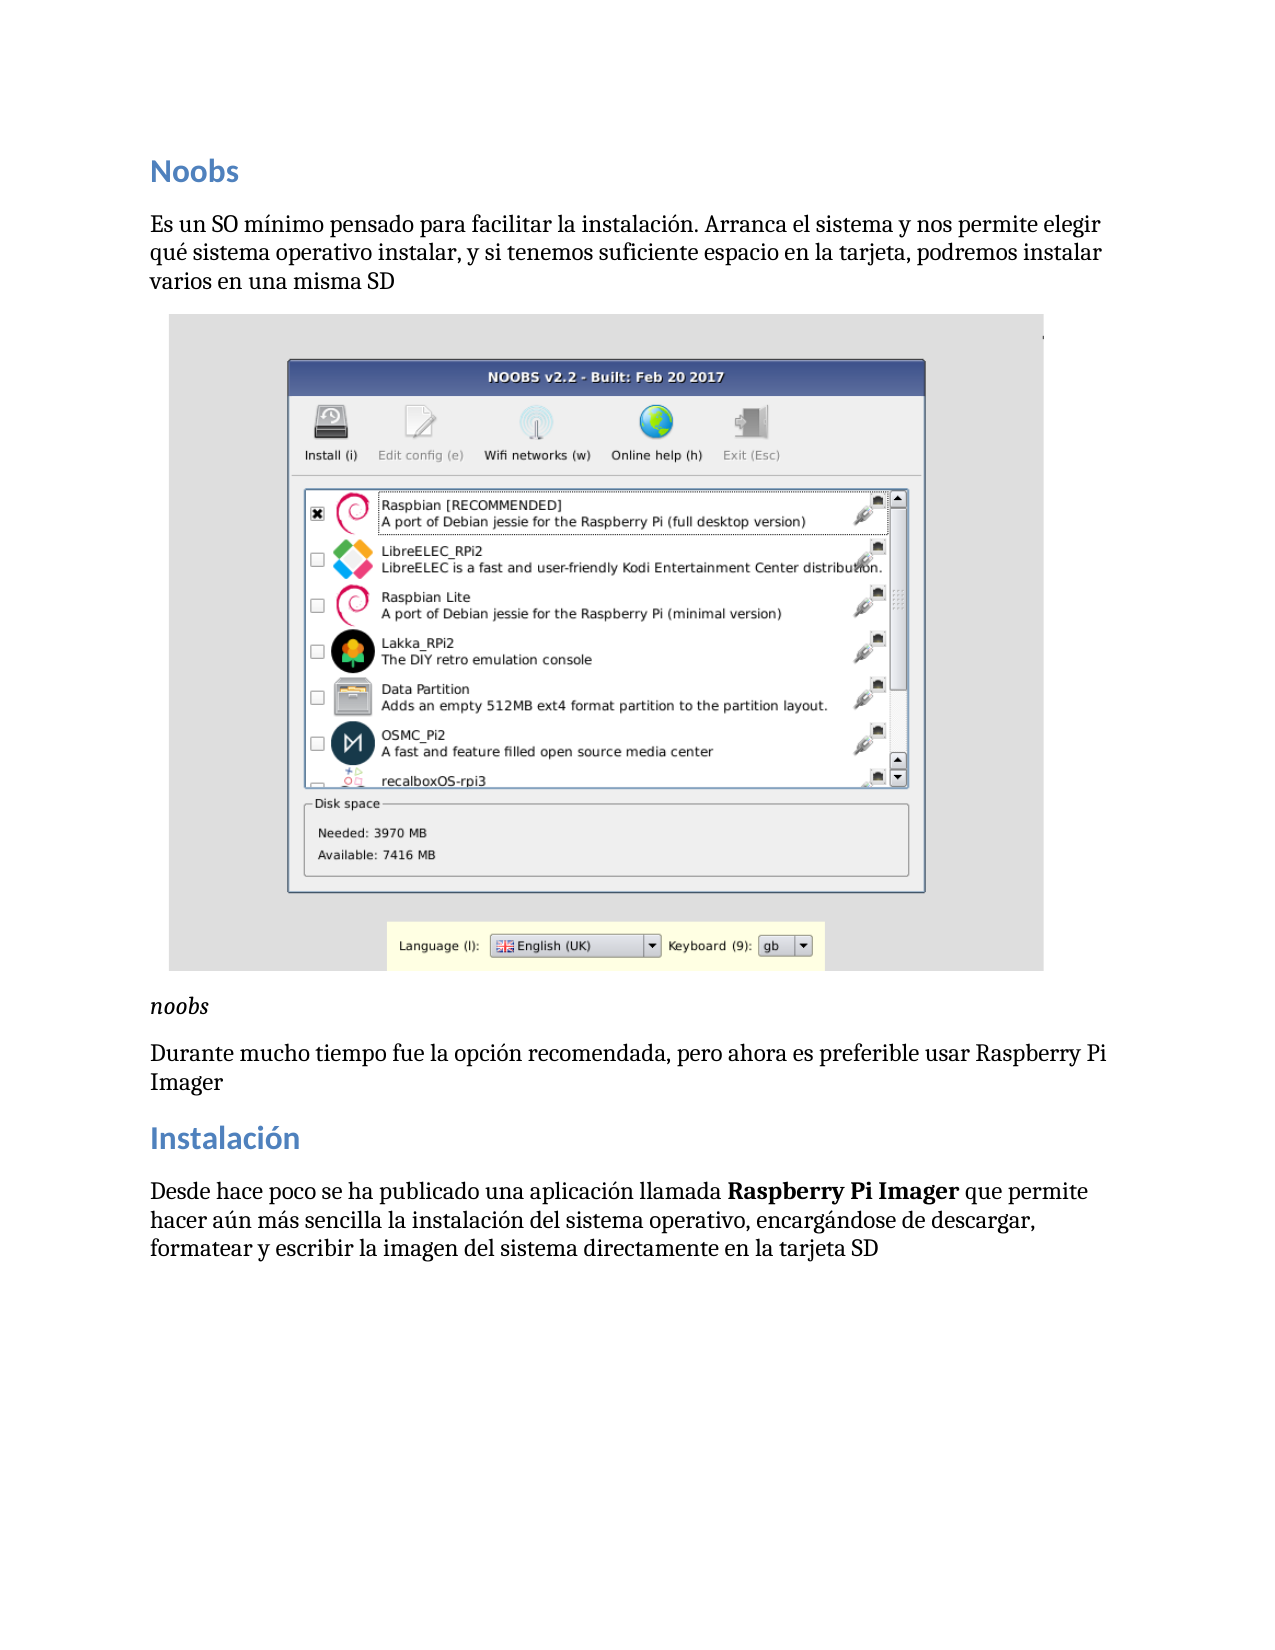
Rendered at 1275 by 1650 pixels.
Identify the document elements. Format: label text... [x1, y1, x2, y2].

subtitle Noobs [150, 150, 1125, 191]
text Desde hace poco se ha publicado una aplicación llamada Raspberry Pi Imager que permite hacer aún más sencilla la instalación del sistema operativo, encargándose de descargar, formatear y escribir la imagen del sistema directamente en la tarjeta SD [150, 1177, 1125, 1263]
picture [168, 314, 1044, 971]
text noobs [150, 992, 1125, 1020]
text Es un SO mínimo pensado para facilitar la instalación. Arranca el sistema y nos permite elegir qué sistema operativo instalar, y si tenemos suficiente espacio en la tarjeta, podremos instalar varios en una misma SD [150, 209, 1125, 296]
text Durante mucho tiempo fue la opción recomendada, pero ahora es preferible usar Raspberry Pi Imager [150, 1039, 1125, 1097]
subtitle Instalación [150, 1117, 1125, 1158]
